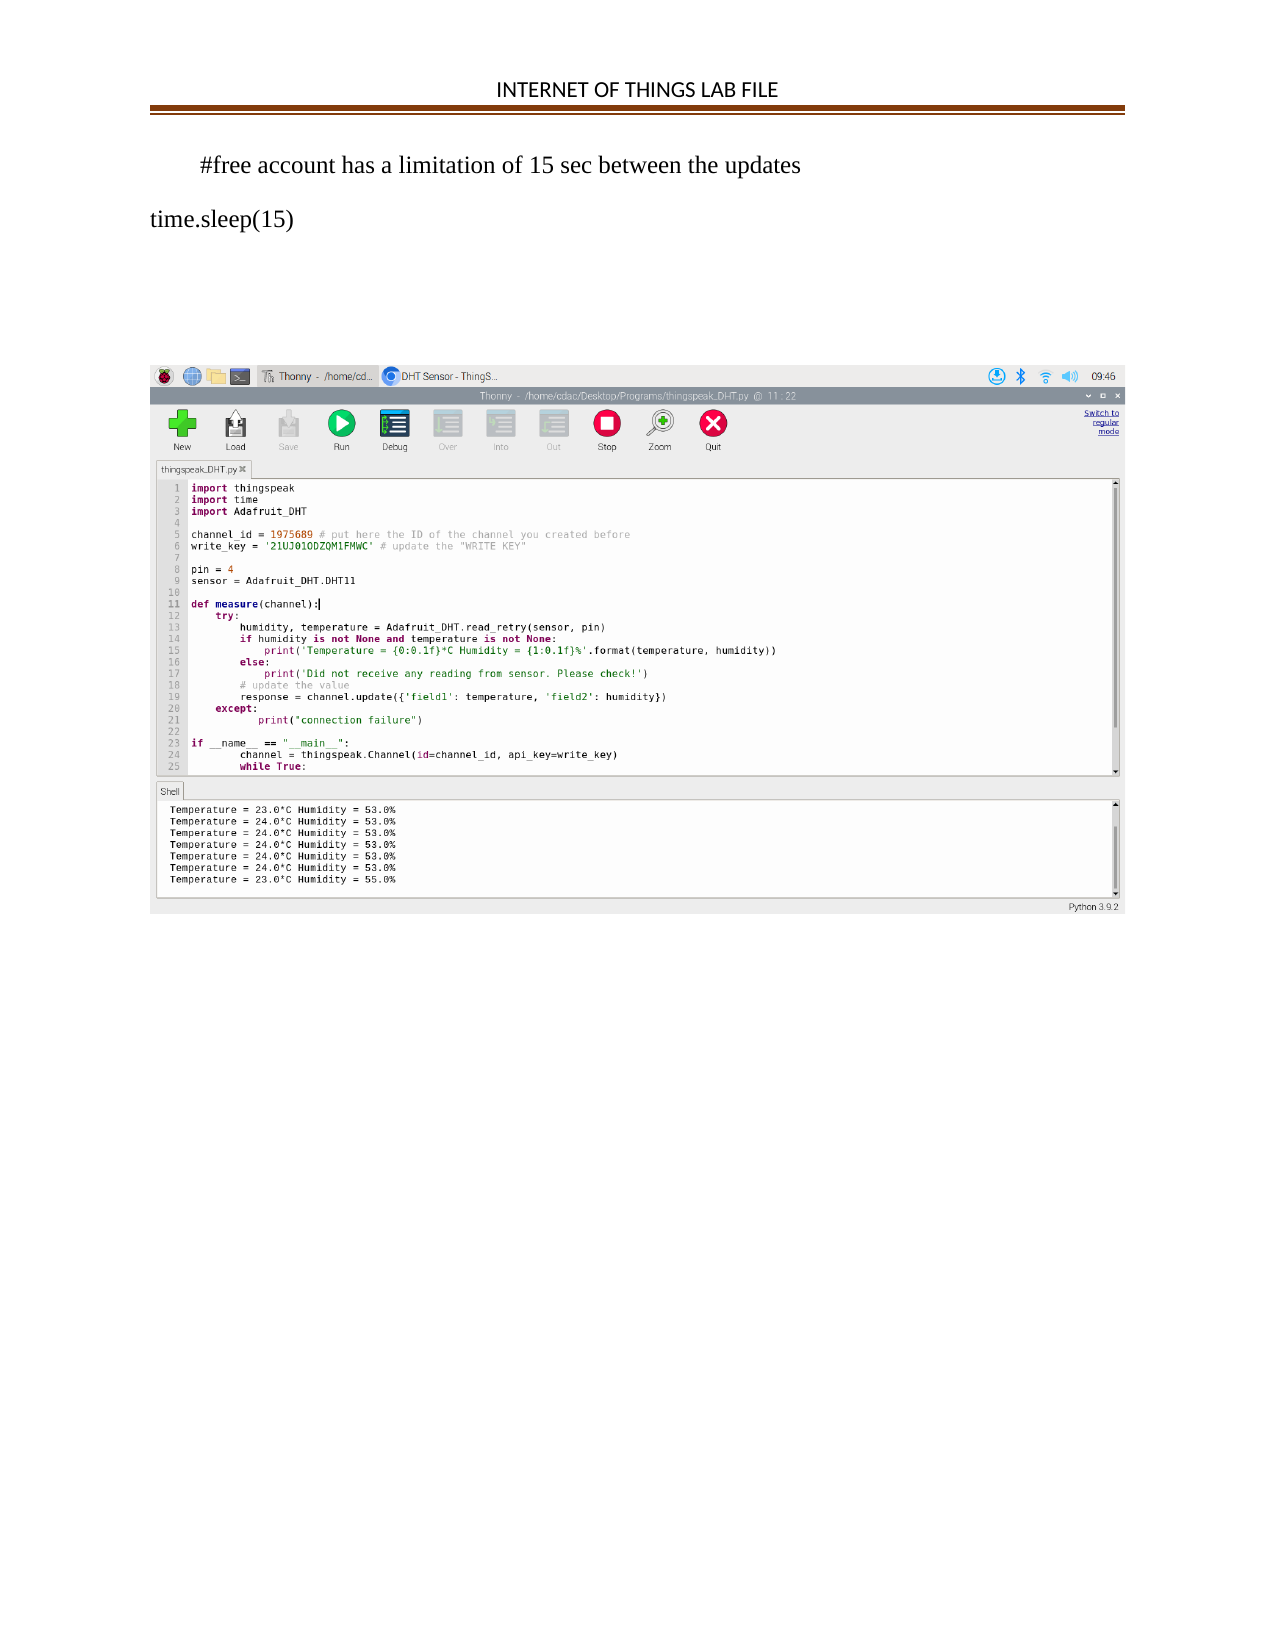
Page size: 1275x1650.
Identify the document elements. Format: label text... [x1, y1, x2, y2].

text time.sleep(15) [150, 204, 1125, 233]
text #free account has a limitation of 15 sec between the updates [150, 150, 1125, 179]
picture [150, 365, 1125, 914]
